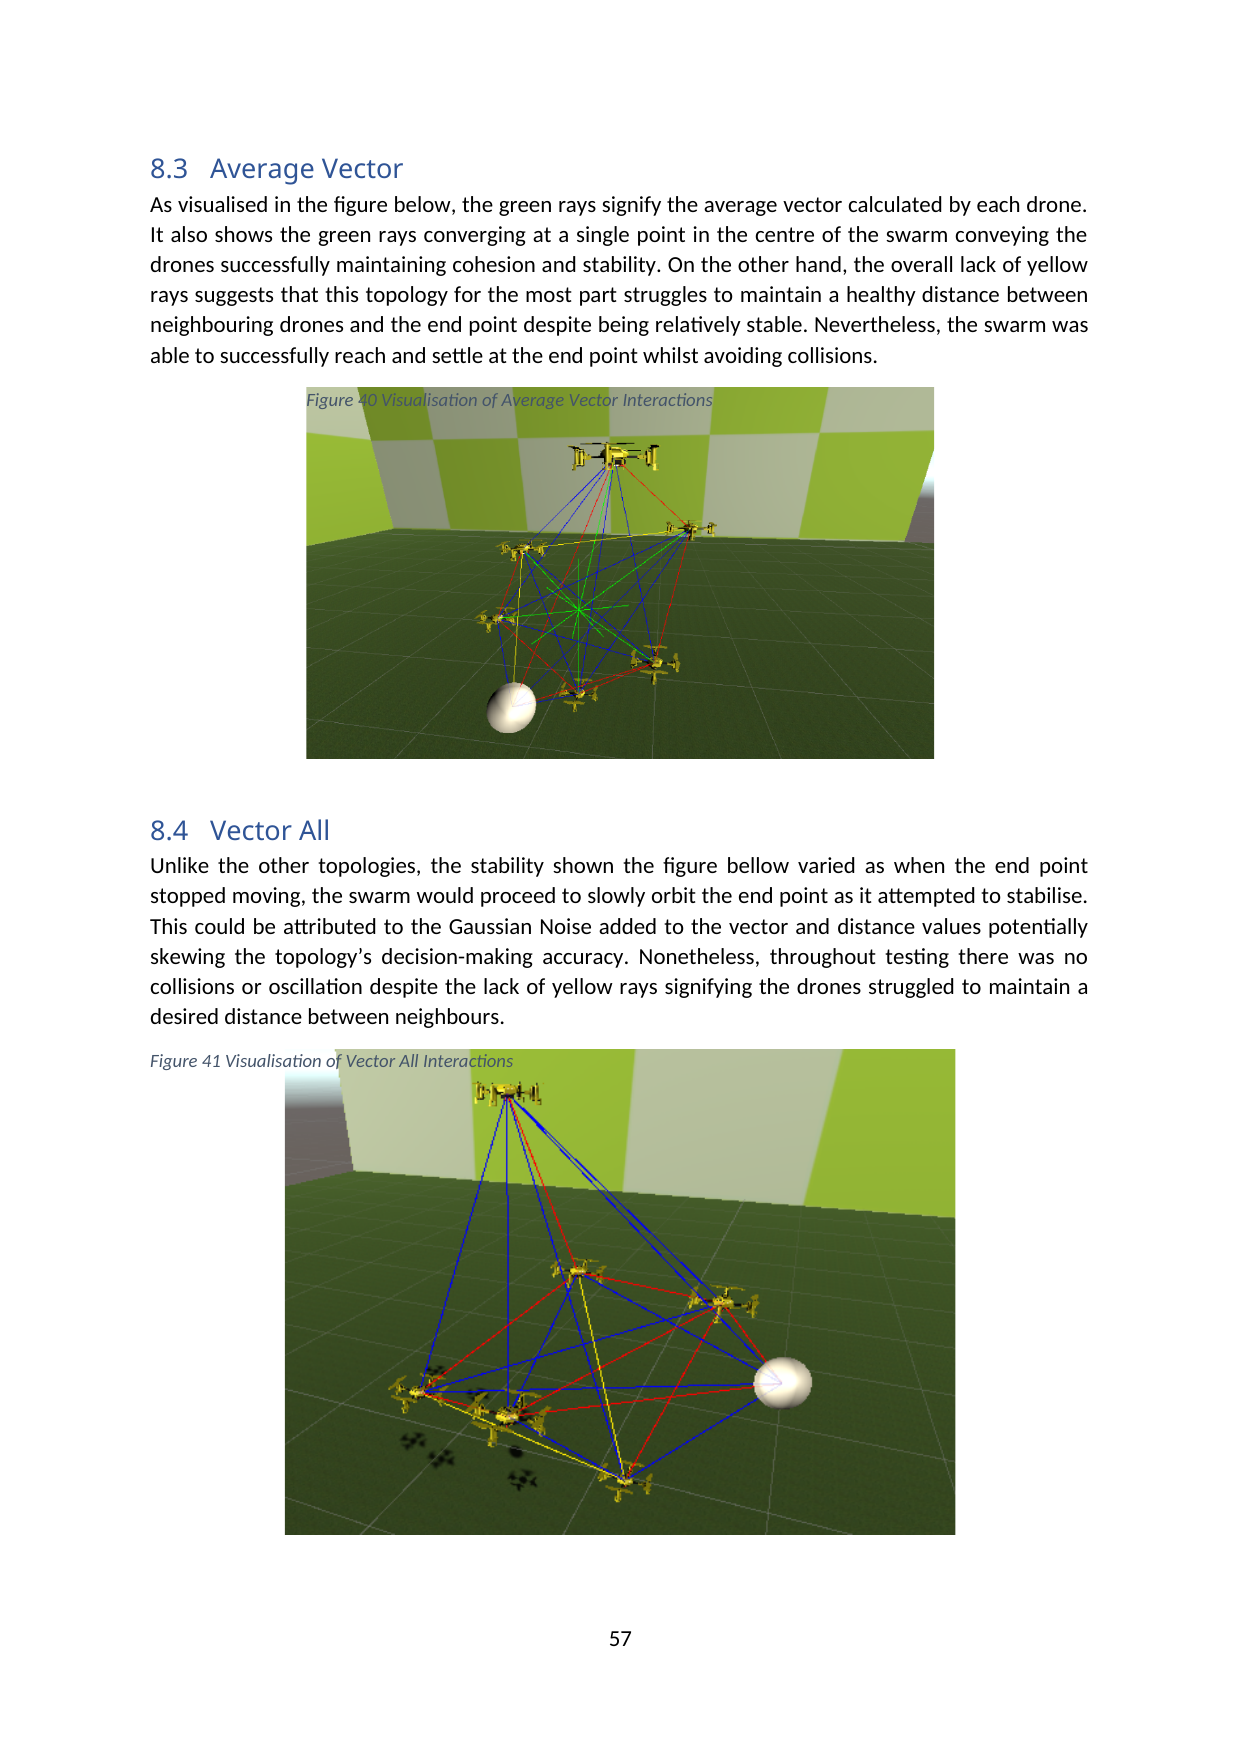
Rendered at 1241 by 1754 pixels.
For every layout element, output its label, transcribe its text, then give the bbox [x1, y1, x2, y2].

text Unlike the other topologies, the stability shown the figure bellow varied as when the end point stopped moving, the swarm would proceed to slowly orbit the end point as it attempted to stabilise. This could be attributed to the Gaussian Noise added to the vector and distance values potentially skewing the topology’s decision-making accuracy. Nonetheless, throughout testing there was no collisions or oscillation despite the lack of yellow rays signifying the drones struggled to maintain a desired distance between neighbours. [150, 851, 1090, 1031]
text As visualised in the figure below, the green rays signify the average vector calculated by each drone. It also shows the green rays converging at a single point in the centre of the swarm conveying the drones successfully maintaining cohesion and stability. On the other hand, the overall lack of yellow rays suggests that this topology for the most part struggles to maintain a healthy distance between neighbouring drones and the end point despite being relatively stable. Nevertheless, the swarm was able to successfully reach and settle at the end point whilst avoiding collisions. [150, 190, 1090, 369]
subtitle Vector All [150, 812, 1090, 848]
picture [306, 387, 935, 759]
picture [284, 1049, 956, 1535]
subtitle Average Vector [150, 150, 1090, 187]
